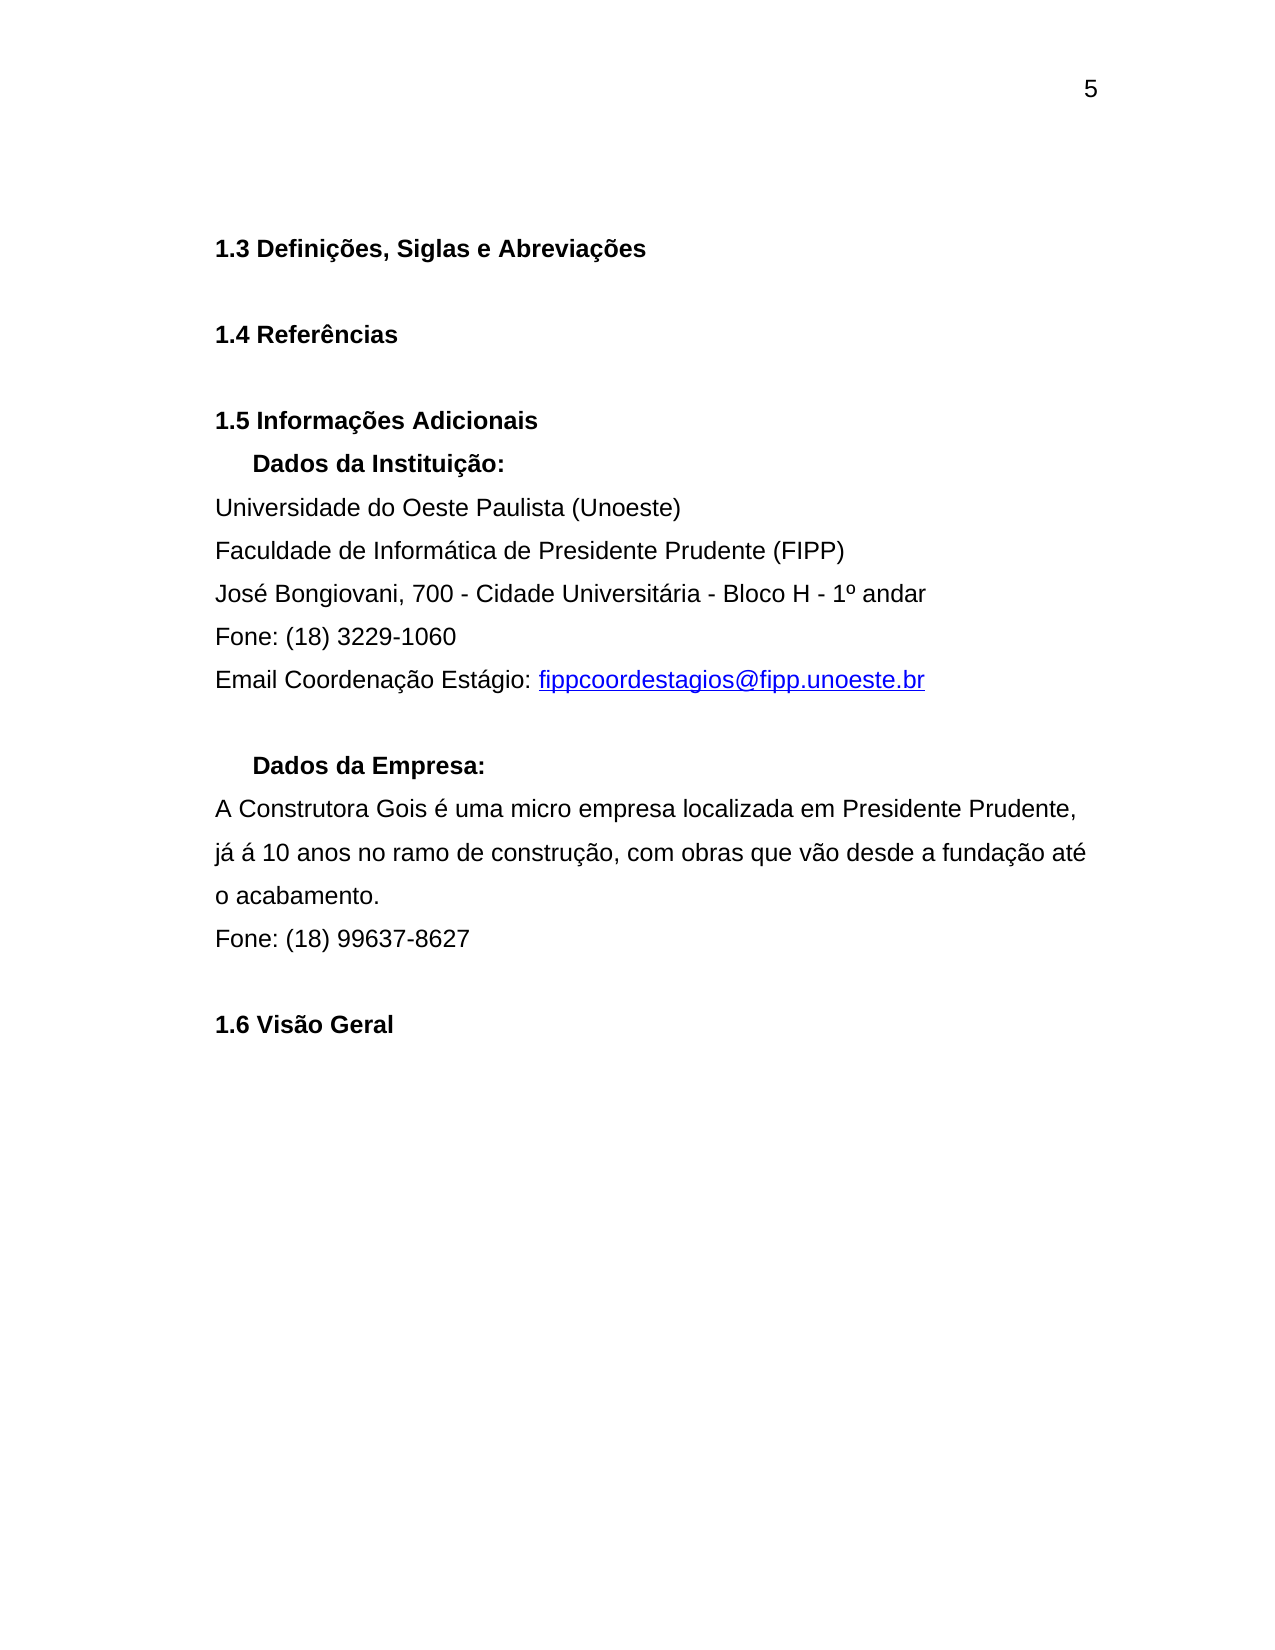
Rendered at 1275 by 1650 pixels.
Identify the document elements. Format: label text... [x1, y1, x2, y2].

text Universidade do Oeste Paulista (Unoeste) [215, 493, 1098, 521]
text 1.5 Informações Adicionais [215, 406, 1098, 435]
text 1.4 Referências [215, 320, 1098, 349]
text A Construtora Gois é uma micro empresa localizada em Presidente Prudente, já á 10 anos no ramo de construção, com obras que vão desde a fundação até o acabamento. [215, 794, 1098, 909]
text Fone: (18) 3229-1060 [215, 622, 1098, 651]
text Fone: (18) 99637-8627 [215, 924, 1098, 953]
text Faculdade de Informática de Presidente Prudente (FIPP) [215, 536, 1098, 564]
text 1.6 Visão Geral [215, 1010, 1098, 1039]
text Dados da Instituição: [215, 449, 1098, 478]
text Dados da Empresa: [215, 751, 1098, 780]
text Email Coordenação Estágio: fippcoordestagios@fipp.unoeste.br [215, 665, 1098, 694]
text José Bongiovani, 700 - Cidade Universitária - Bloco H - 1º andar [215, 579, 1098, 608]
text 1.3 Definições, Siglas e Abreviações [215, 234, 1098, 263]
